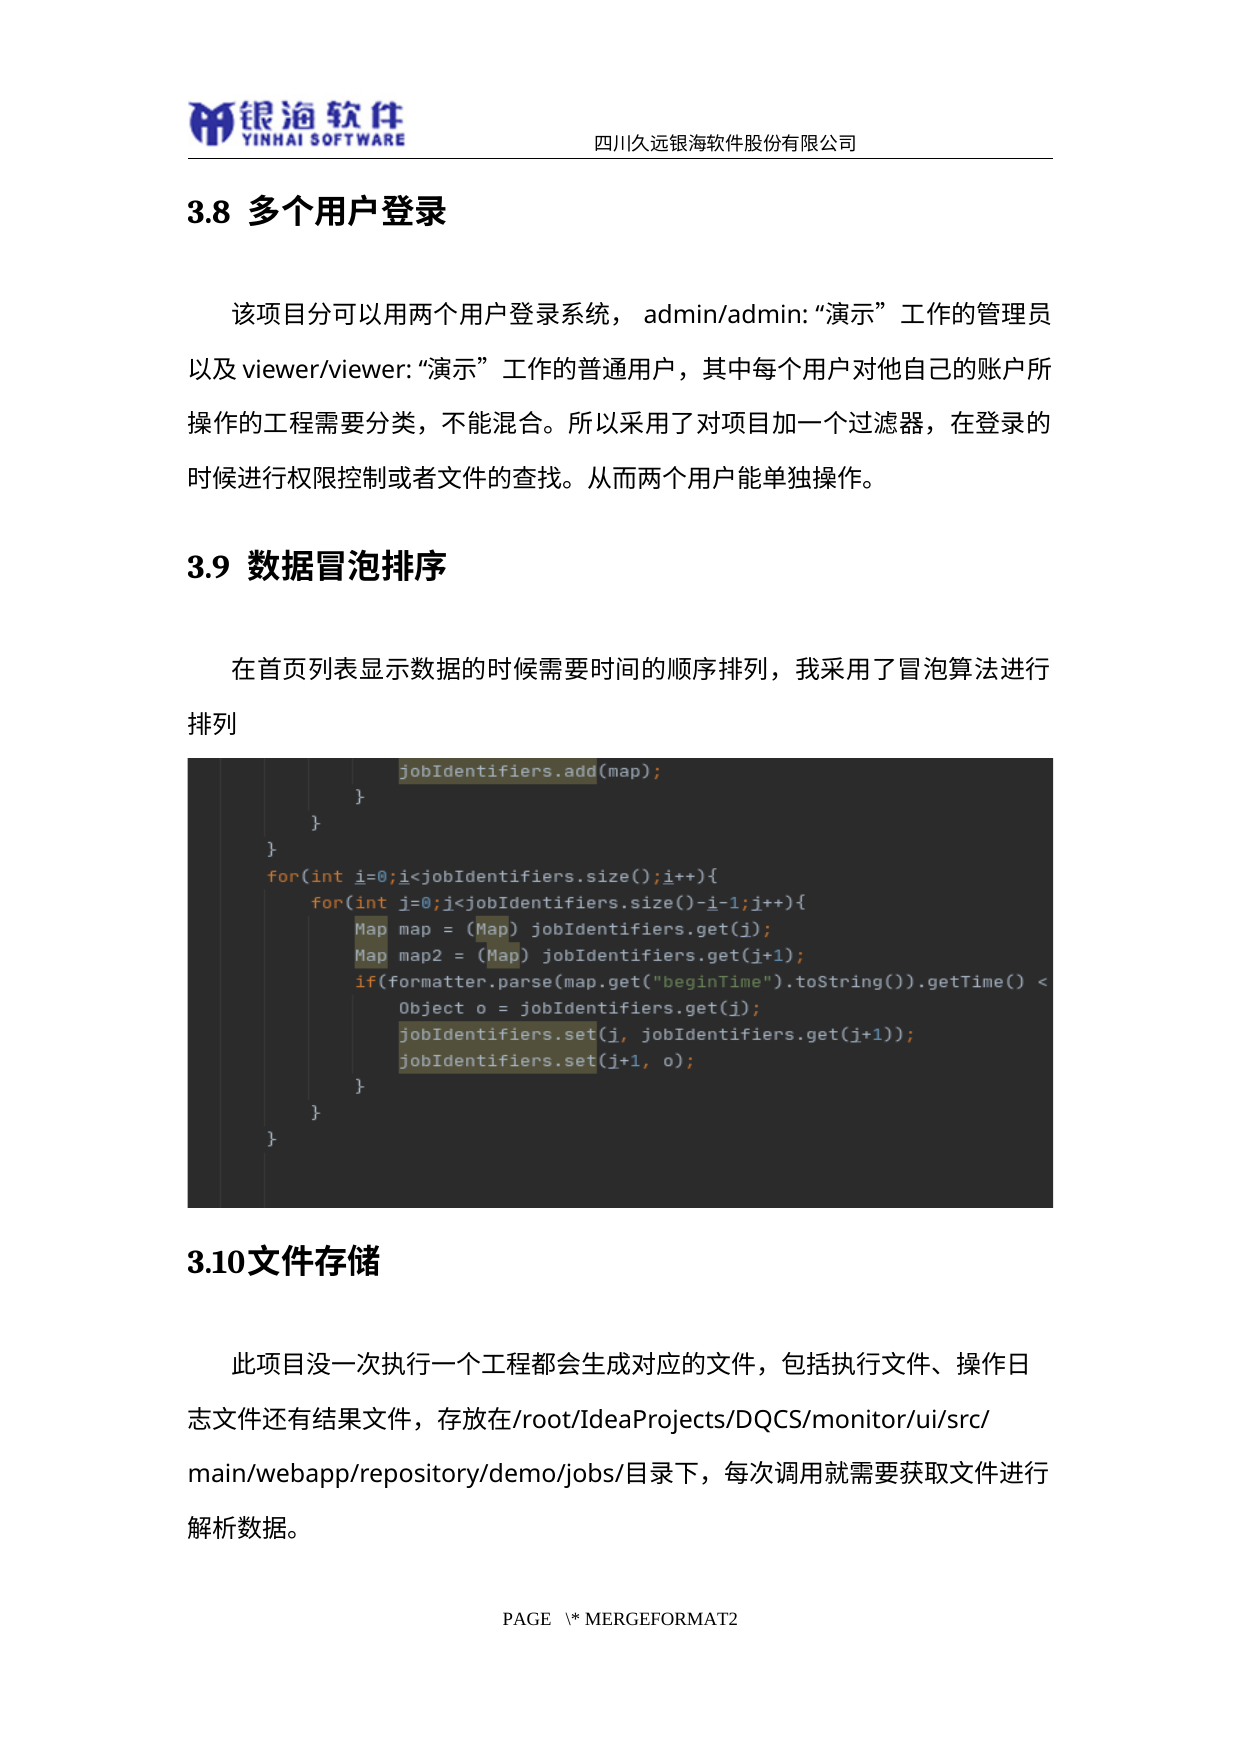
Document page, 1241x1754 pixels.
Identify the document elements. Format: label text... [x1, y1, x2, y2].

subtitle 多个用户登录 [187, 184, 1053, 233]
subtitle 文件存储 [187, 1234, 1053, 1283]
picture [187, 758, 1054, 1208]
picture [187, 88, 412, 150]
text 此项目没一次执行一个工程都会生成对应的文件，包括执行文件、操作日志文件还有结果文件，存放在/root/IdeaProjects/DQCS/monitor/ui/src/main/webapp/repository/demo/jobs/目录下，每次调用就需要获取文件进行解析数据。 [187, 1345, 1053, 1544]
text 该项目分可以用两个用户登录系统， admin/admin: “演示”工作的管理员以及viewer/viewer: “演示”工作的普通用户，其中每个用户对他自己的账户所操作的工程需要分类，不能混合。所以采用了对项目加一个过滤器，在登录的时候进行权限控制或者文件的查找。从而两个用户能单独操作。 [187, 295, 1053, 494]
subtitle 数据冒泡排序 [187, 539, 1053, 588]
text 在首页列表显示数据的时候需要时间的顺序排列，我采用了冒泡算法进行排列 [187, 650, 1053, 741]
